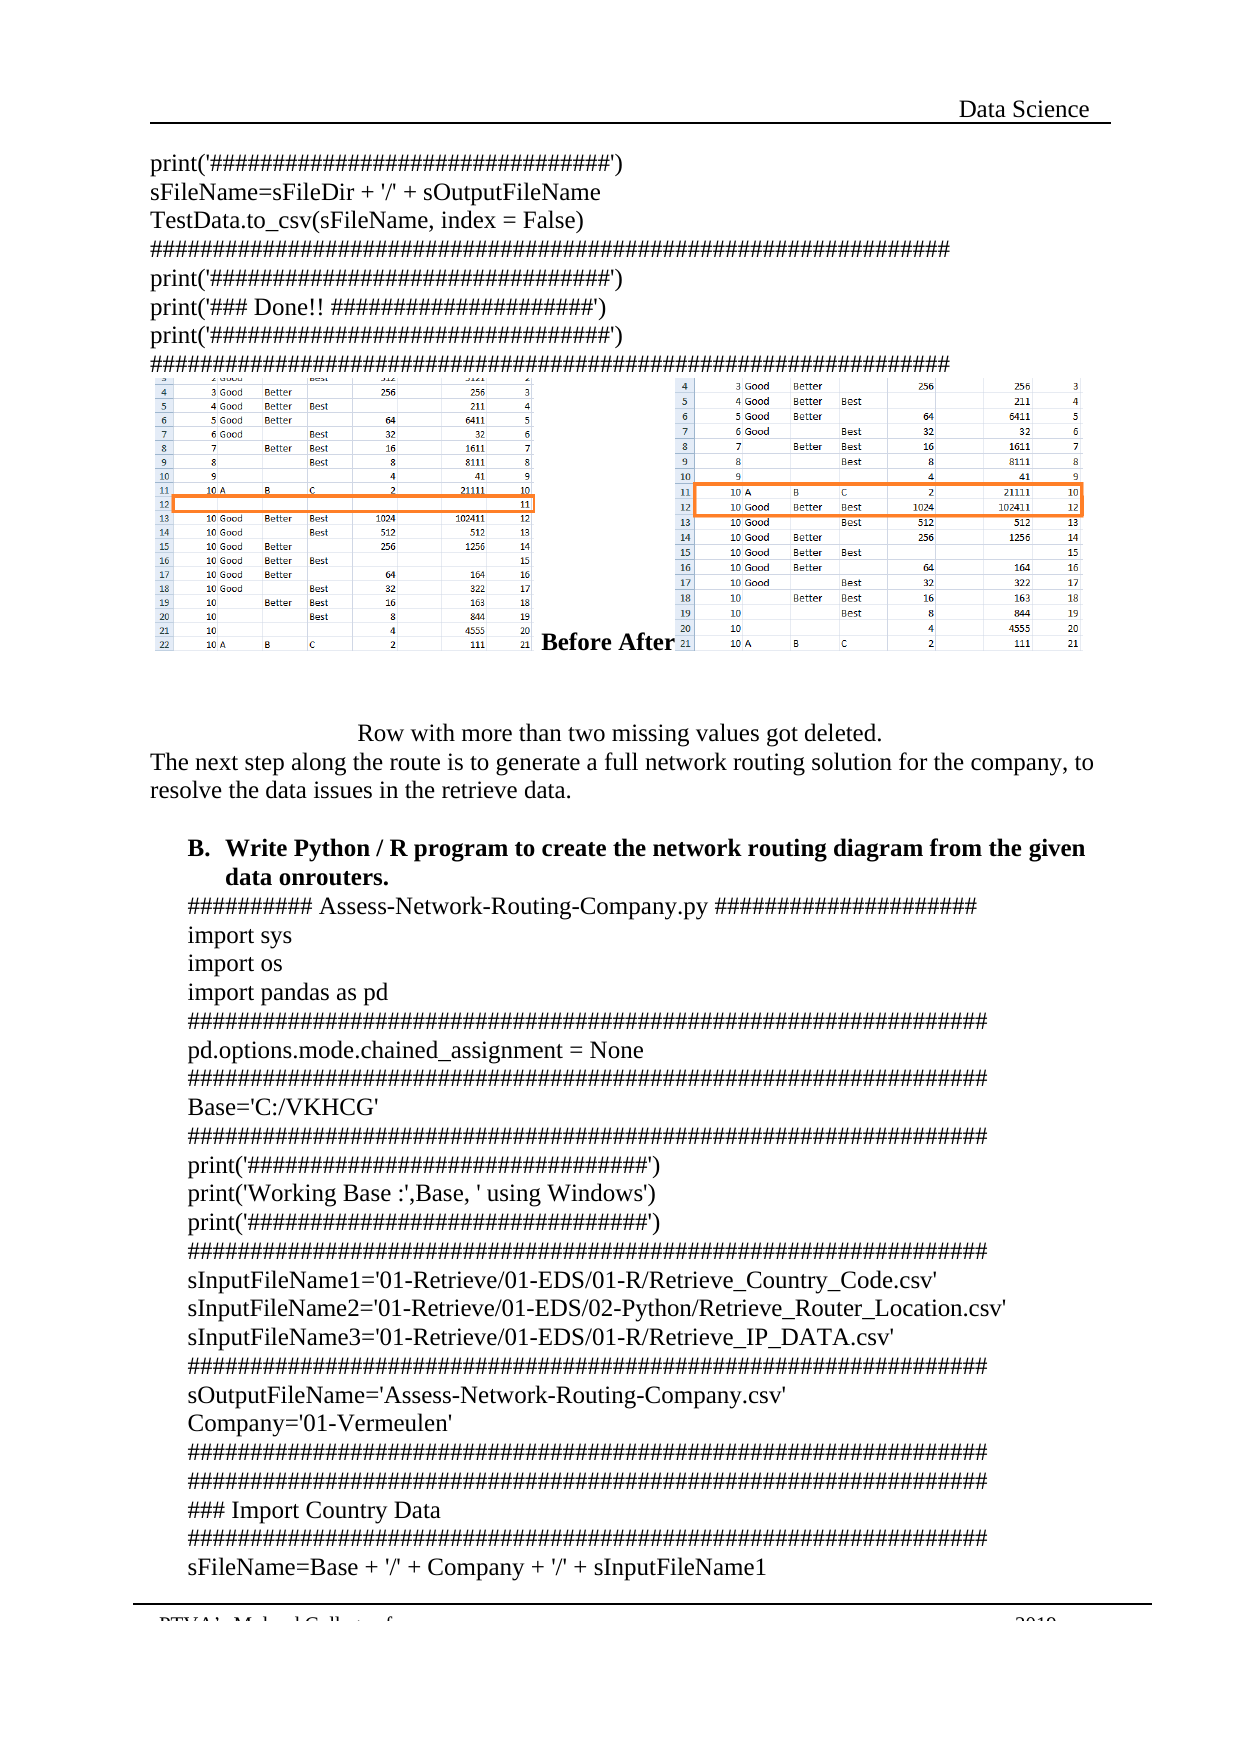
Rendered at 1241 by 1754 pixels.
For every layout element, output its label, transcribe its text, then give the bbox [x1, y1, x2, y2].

text print('### Done!! #####################') print('################################') ################################################################ [150, 292, 953, 378]
picture [155, 378, 535, 651]
text sFileName=Base + '/' + Company + '/' + sInputFileName1 [187, 1552, 1203, 1581]
text sFileName=sFileDir + '/' + sOutputFileName TestData.to_csv(sFileName, index = False) [150, 177, 783, 234]
text sInputFileName1='01-Retrieve/01-EDS/01-R/Retrieve_Country_Code.csv' sInputFileName2='01-Retrieve/01-EDS/02-Python/Retrieve_Router_Location.csv' sInputFileName3='01-Retrieve/01-EDS/01-R/Retrieve_IP_DATA.csv' ################################################################ [187, 1265, 1014, 1380]
text Row with more than two missing values got deleted. [357, 718, 1203, 747]
text ### Import Country Data ################################################################ [187, 1495, 990, 1552]
text import os [187, 948, 1203, 977]
text import pandas as pd ################################################################ [187, 977, 990, 1035]
picture [675, 378, 1084, 651]
text print('Working Base :',Base, ' using Windows') print('################################') ################################################################ [187, 1178, 990, 1265]
list Write Python / R program to create the network routing diagram from the given data onrouters. [187, 833, 1086, 891]
text ########## Assess-Network-Routing-Company.py ##################### import sys [187, 891, 980, 948]
text The next step along the route is to generate a full network routing solution for the company, to resolve the data issues in the retrieve data. [150, 747, 1097, 804]
text ################################################################ ################################################################ [187, 1437, 990, 1495]
text ################################################################ print('################################') [150, 234, 953, 292]
text pd.options.mode.chained_assignment = None ################################################################ Base='C:/VKHCG' ################################################################ print('################################') [187, 1035, 990, 1178]
text sOutputFileName='Assess-Network-Routing-Company.csv' Company='01-Vermeulen' [187, 1380, 787, 1437]
text print('################################') [150, 148, 1203, 177]
